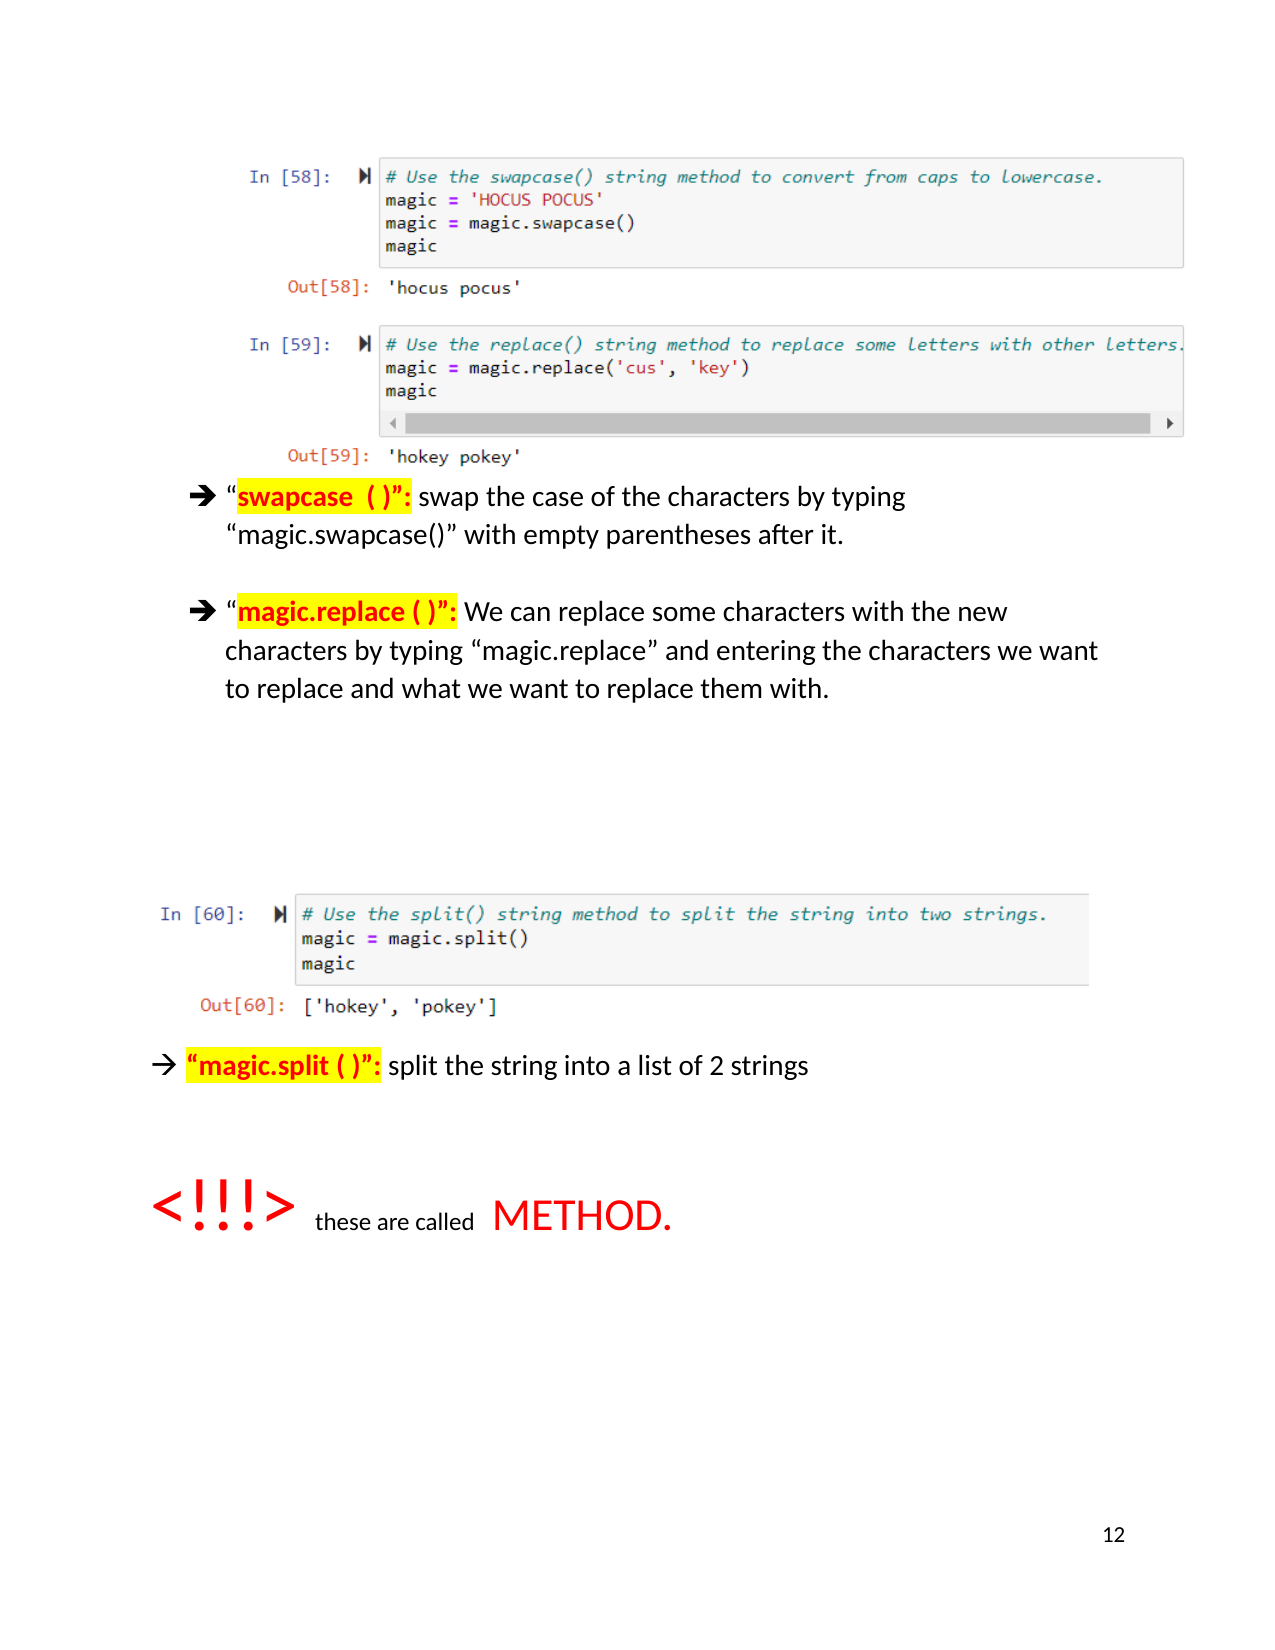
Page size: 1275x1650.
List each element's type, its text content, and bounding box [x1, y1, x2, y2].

text “magic.split ( )”: split the string into a list of 2 strings [381, 1047, 1125, 1083]
picture [150, 890, 1089, 1029]
picture [225, 150, 1200, 476]
text <!!!> these are called METHOD. [150, 1157, 1125, 1249]
list “magic.replace ( )”: We can replace some characters with the new characters by typing “magic.replace” and entering the characters we want to replace and what we want to replace them with. [187, 593, 1125, 706]
list “swapcase ( )”: swap the case of the characters by typing “magic.swapcase()” with empty parentheses after it. [187, 478, 1125, 552]
